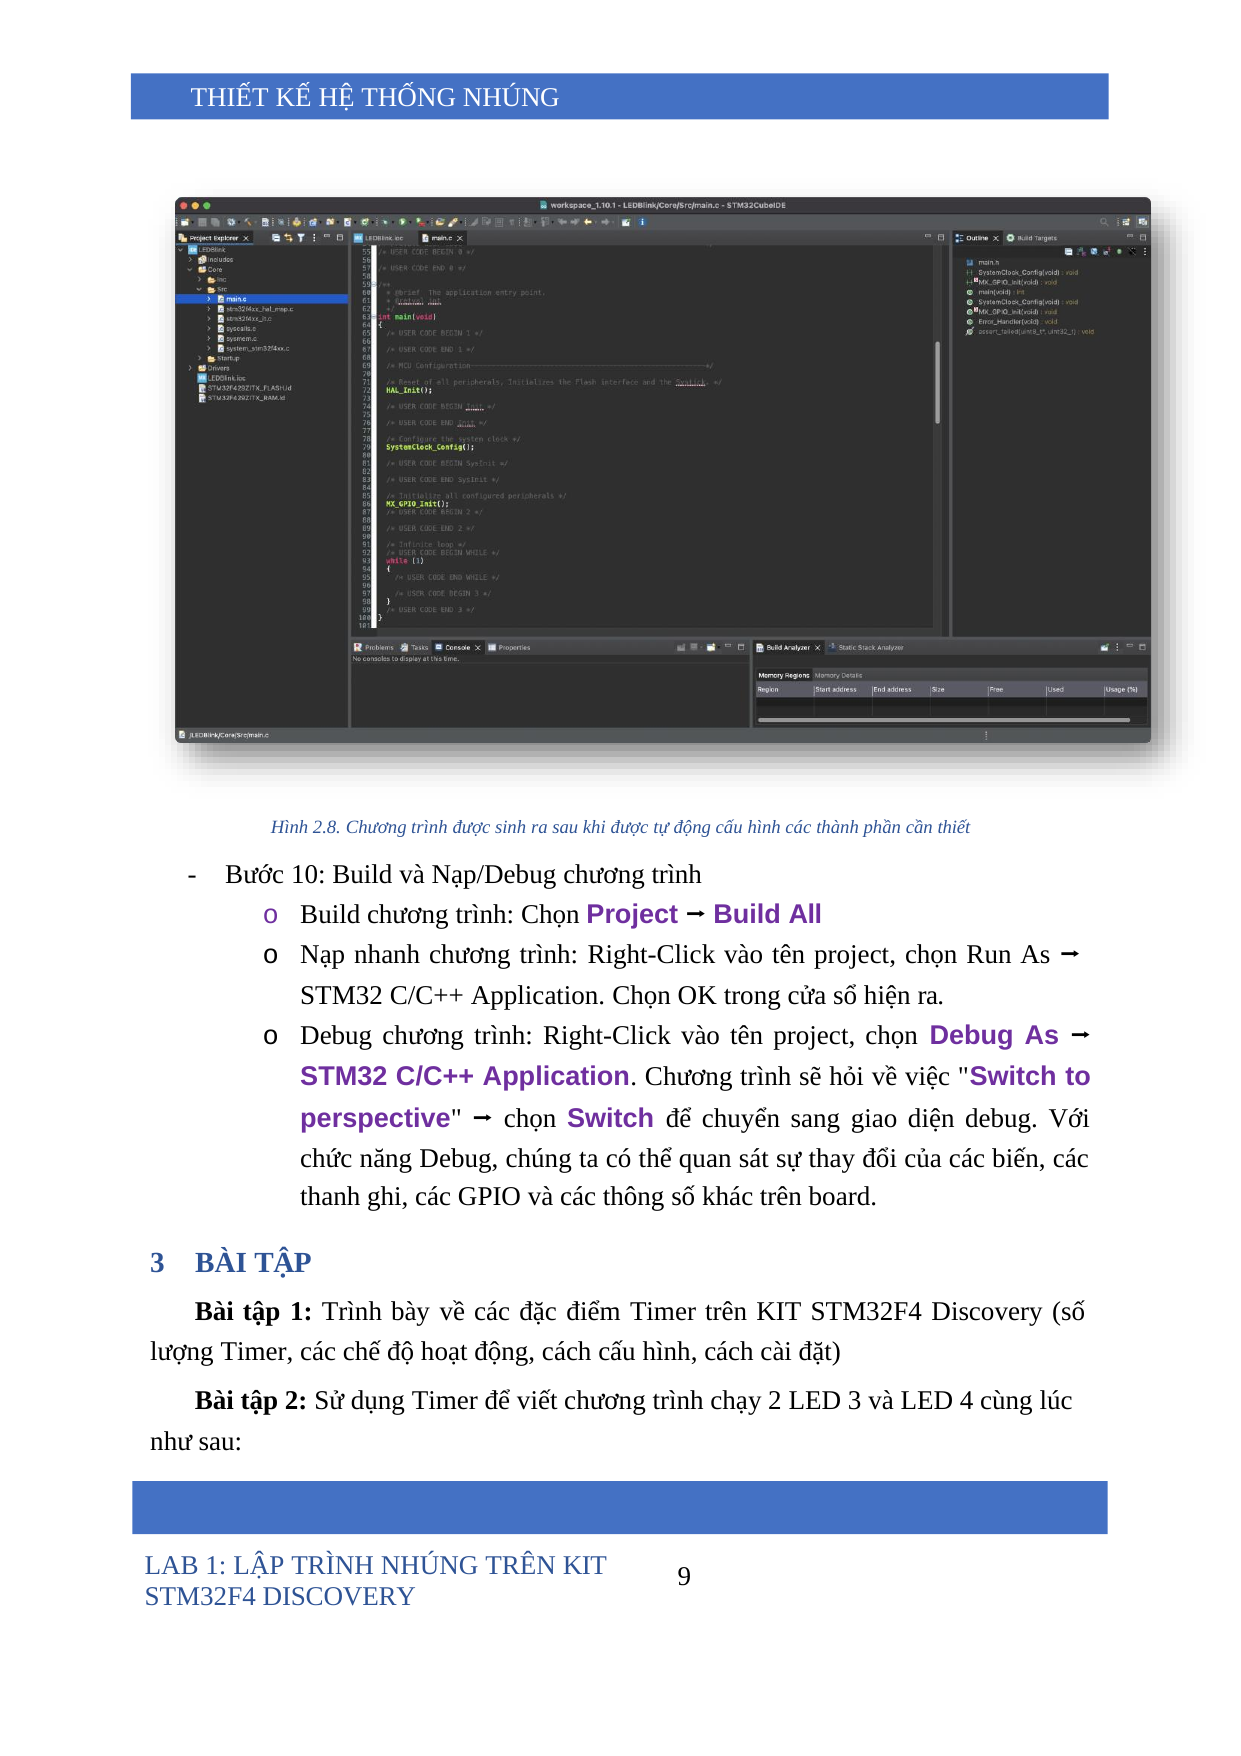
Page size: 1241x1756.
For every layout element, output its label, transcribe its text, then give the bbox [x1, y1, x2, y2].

list Nạp nhanh chương trình: Right-Click vào tên project, chọn Run As ⭢ [262, 935, 1137, 972]
list Bước 10: Build và Nạp/Debug chương trình [187, 858, 1137, 889]
subtitle BÀI TẬP [150, 1245, 1137, 1278]
list Debug chương trình: Right-Click vào tên project, chọn Debug As ⭢ STM32 C/C++ Application. Chương trình sẽ hỏi về việc "Switch to perspective" ⭢ chọn Switch để chuyển sang giao diện debug. Với chức năng Debug, chúng ta có thể quan sát sự thay đổi của các biến, các thanh ghi, các GPIO và các thông số khác trên board. [262, 1016, 1091, 1211]
text Bài tập 2: Sử dụng Timer để viết chương trình chạy 2 LED 3 và LED 4 cùng lúc như sau: [150, 1384, 1113, 1456]
list Build chương trình: Chọn Project ⭢ Build All [262, 894, 1137, 932]
text STM32 C/C++ Application. Chọn OK trong cửa sổ hiện ra. [300, 979, 1137, 1010]
picture [148, 178, 1206, 799]
text Bài tập 1: Trình bày về các đặc điểm Timer trên KIT STM32F4 Discovery (số lượng Timer, các chế độ hoạt động, cách cấu hình, cách cài đặt) [150, 1295, 1137, 1367]
text Hình 2.8. Chương trình được sinh ra sau khi được tự động cấu hình các thành phần cần thiết [133, 816, 1108, 837]
